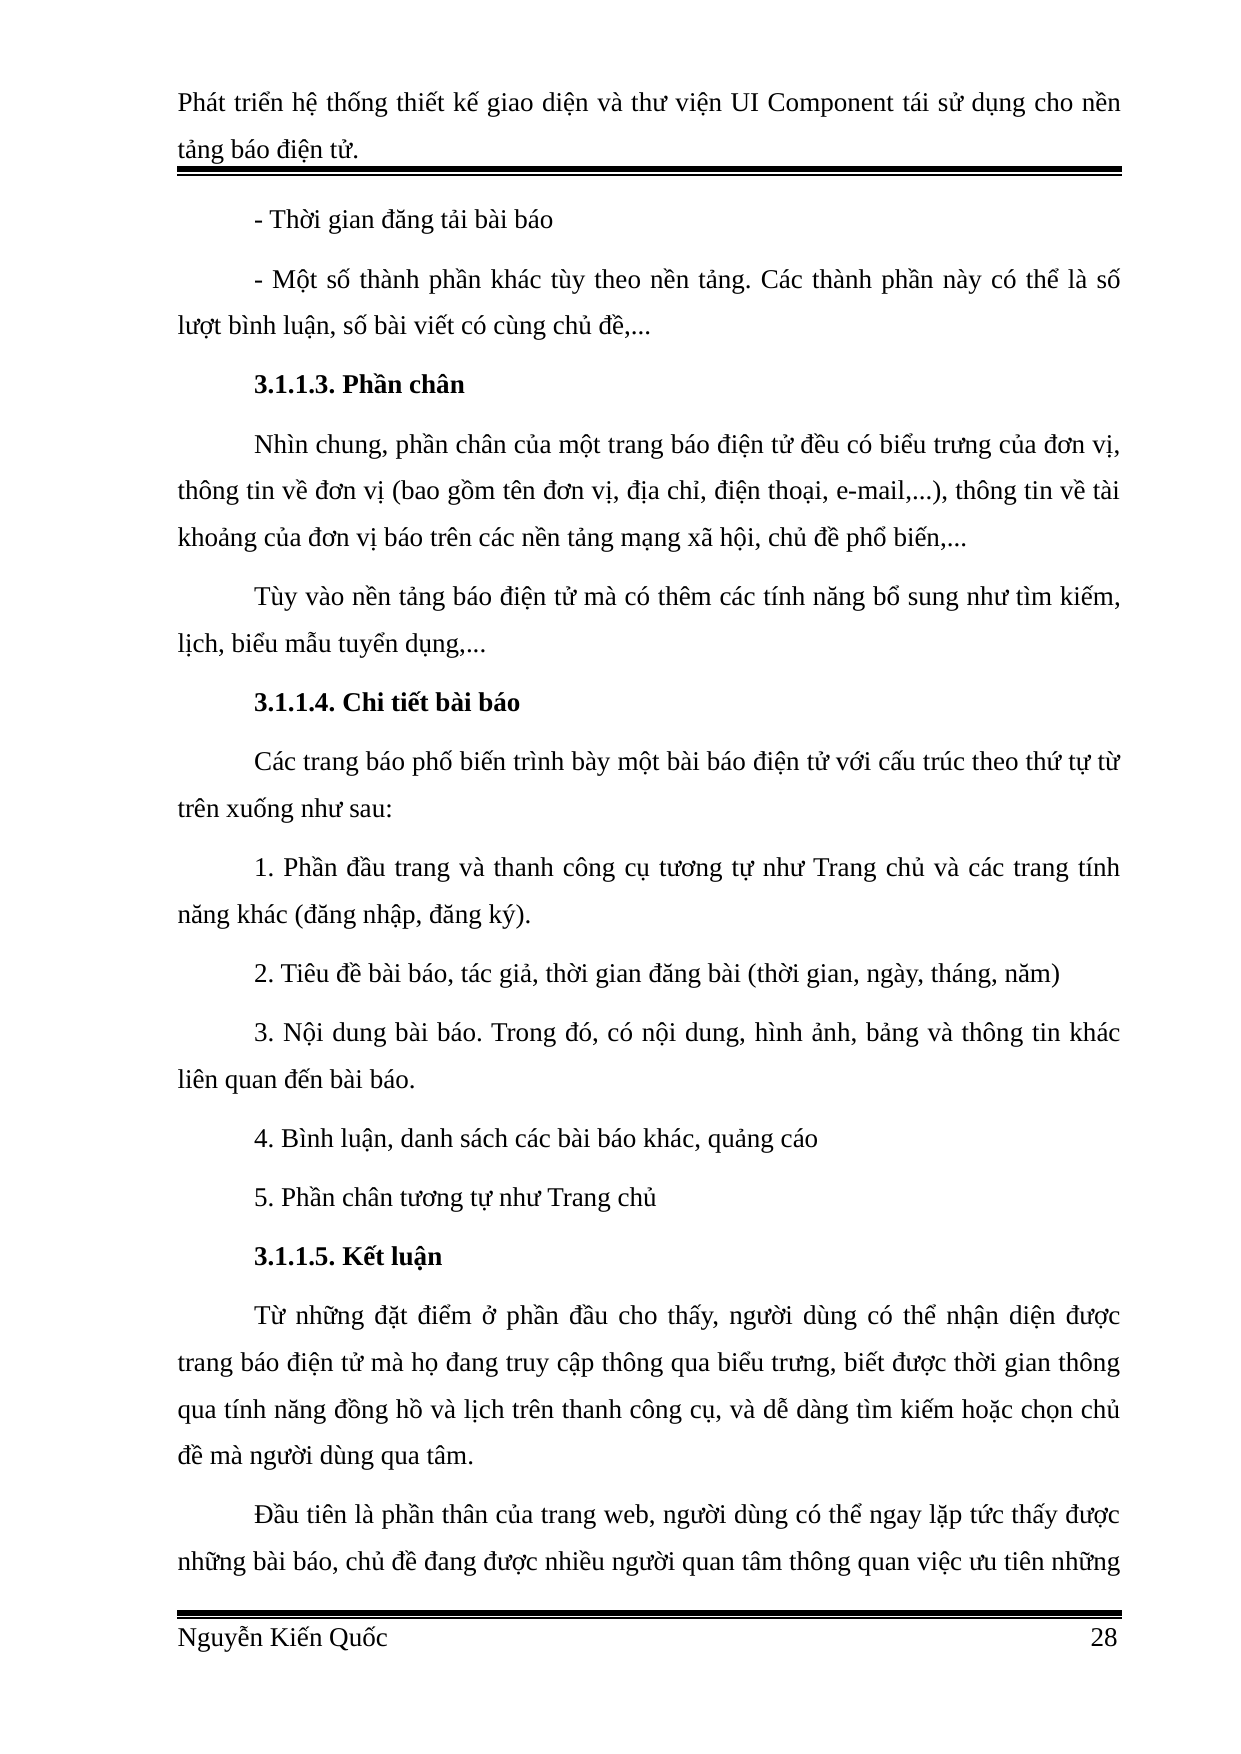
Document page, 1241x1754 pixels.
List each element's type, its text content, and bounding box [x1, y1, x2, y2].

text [177, 1499, 1122, 1576]
text 1. Phần đầu trang và thanh công cụ tương tự như Trang chủ và các trang tính năng khác (đăng nhập, đăng ký). [177, 851, 1122, 929]
subtitle Kết luận [177, 1240, 1122, 1271]
text Các trang báo phố biến trình bày một bài báo điện tử với cấu trúc theo thứ tự từ trên xuống như sau: [177, 745, 1122, 823]
text 5. Phần chân tương tự như Trang chủ [177, 1181, 1122, 1212]
text Từ những đặt điểm ở phần đầu cho thấy, người dùng có thể nhận diện được trang báo điện tử mà họ đang truy cập thông qua biểu trưng, biết được thời gian thông qua tính năng đồng hồ và lịch trên thanh công cụ, và dễ dàng tìm kiếm hoặc chọn chủ đề mà người dùng qua tâm. [177, 1299, 1122, 1471]
subtitle Chi tiết bài báo [177, 686, 1122, 717]
text 3. Nội dung bài báo. Trong đó, có nội dung, hình ảnh, bảng và thông tin khác liên quan đến bài báo. [177, 1016, 1122, 1094]
text 2. Tiêu đề bài báo, tác giả, thời gian đăng bài (thời gian, ngày, tháng, năm) [177, 957, 1122, 988]
text Tùy vào nền tảng báo điện tử mà có thêm các tính năng bổ sung như tìm kiếm, lịch, biểu mẫu tuyển dụng,... [177, 580, 1122, 658]
text 4. Bình luận, danh sách các bài báo khác, quảng cáo [177, 1122, 1122, 1153]
subtitle Phần chân [177, 369, 1122, 400]
text - Một số thành phần khác tùy theo nền tảng. Các thành phần này có thể là số lượt bình luận, số bài viết có cùng chủ đề,... [177, 263, 1122, 341]
text - Thời gian đăng tải bài báo [177, 204, 1122, 235]
text Nhìn chung, phần chân của một trang báo điện tử đều có biểu trưng của đơn vị, thông tin về đơn vị (bao gồm tên đơn vị, địa chỉ, điện thoại, e-mail,...), thông tin về tài khoảng của đơn vị báo trên các nền tảng mạng xã hội, chủ đề phổ biến,... [177, 428, 1122, 552]
